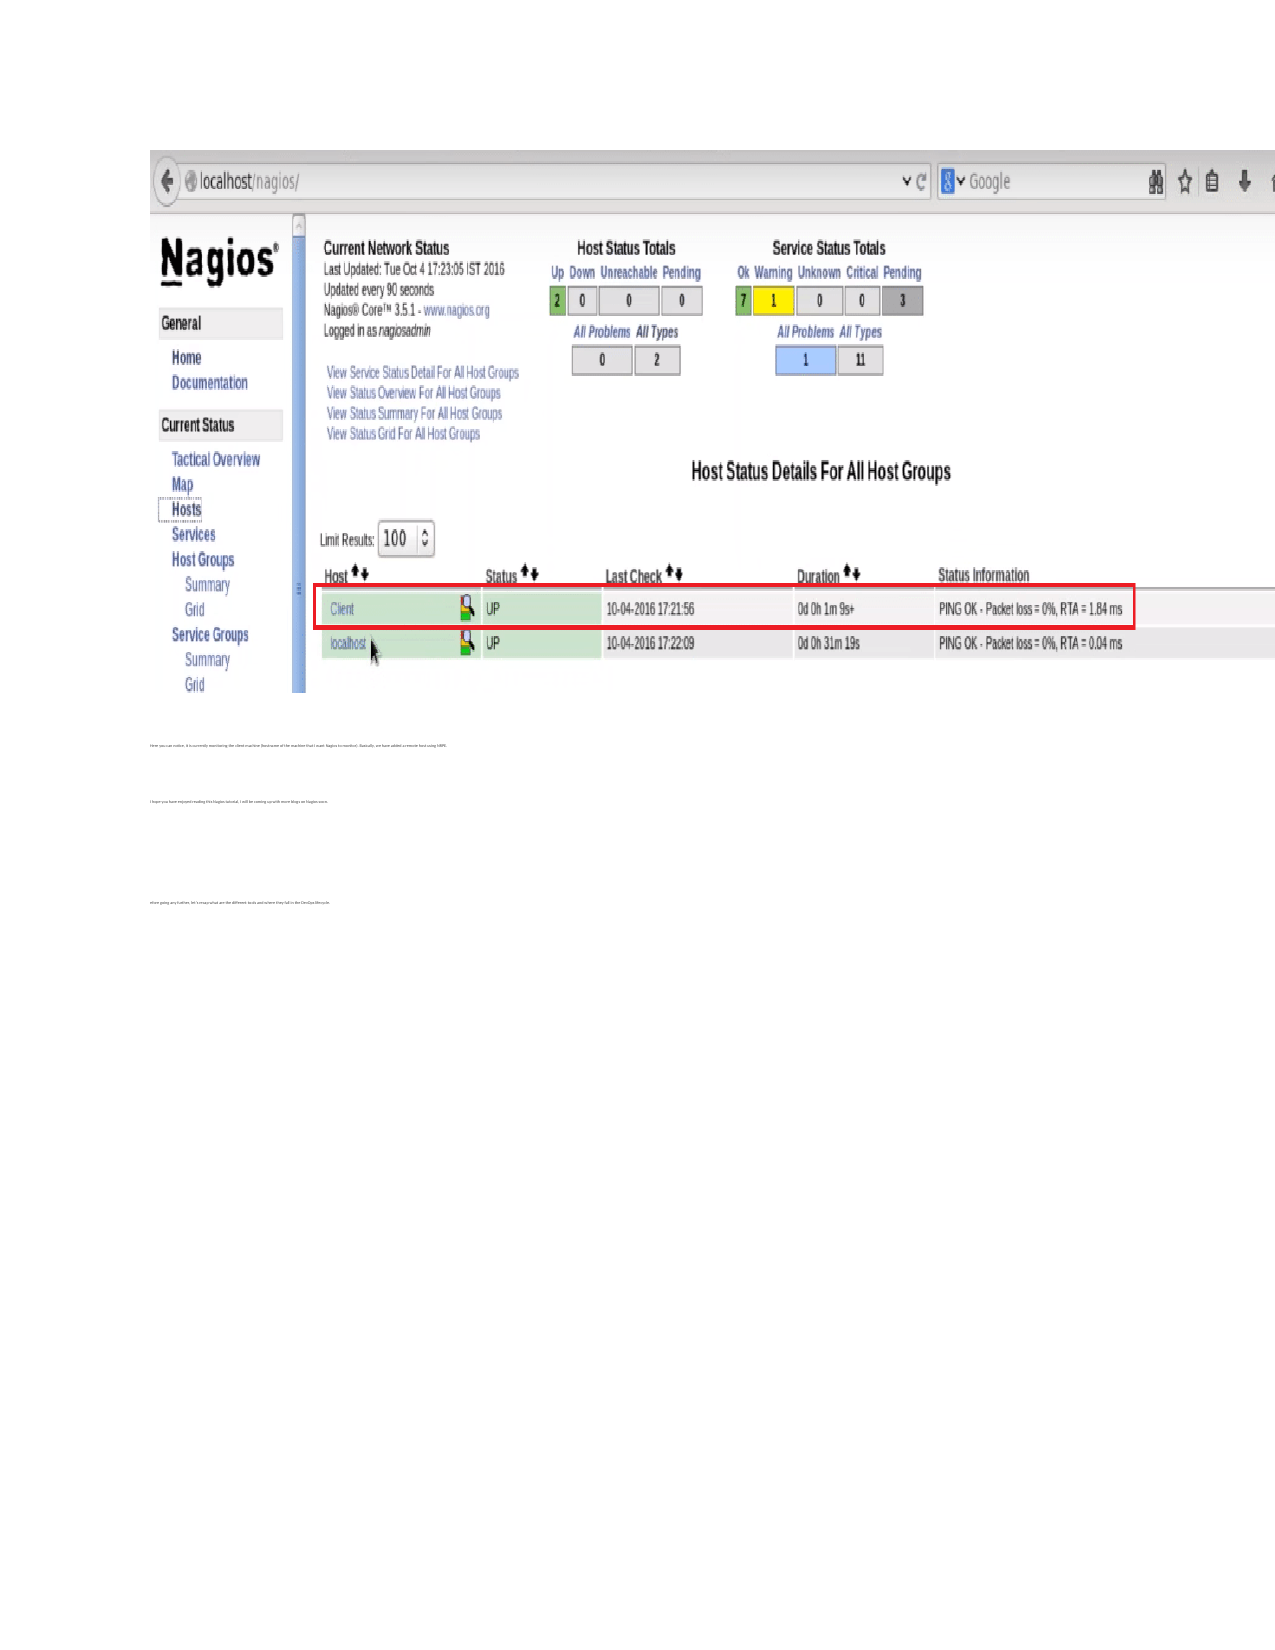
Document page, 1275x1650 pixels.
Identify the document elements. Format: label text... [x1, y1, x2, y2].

picture [150, 150, 1275, 693]
text efore going any further, let’s recap what are the different tools and where they fall in the DevOps lifecycle. [150, 864, 1125, 905]
text Here you can notice, it is currently monitoring the client machine (hostname of the machine that I want Nagios to monitor). Basically, we have added a remote host using NRPE. [150, 708, 1125, 748]
text I hope you have enjoyed reading this Nagios tutorial, I will be coming up with more blogs on Nagios soon. [150, 764, 1125, 805]
